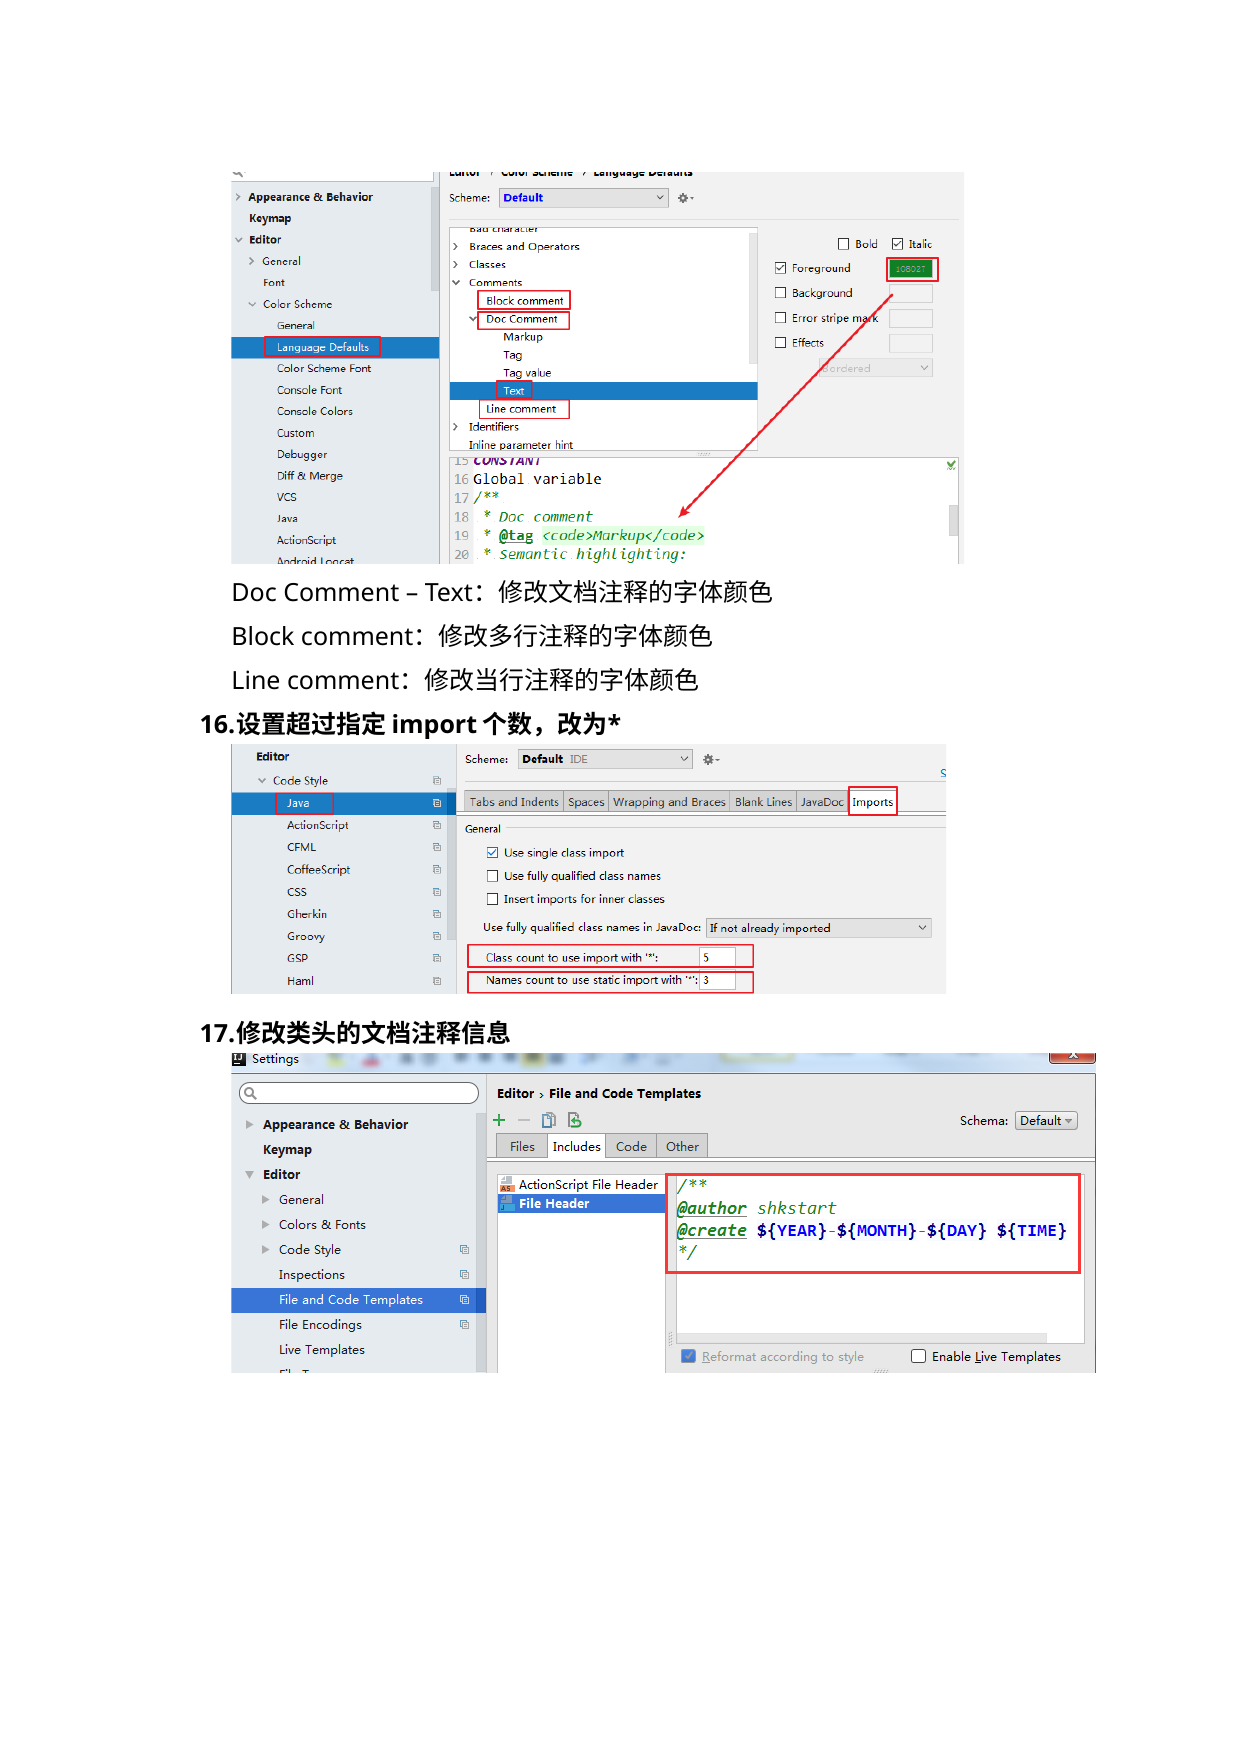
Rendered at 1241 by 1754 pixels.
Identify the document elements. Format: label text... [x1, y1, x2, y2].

picture [231, 1053, 1096, 1373]
picture [231, 744, 947, 994]
picture [231, 172, 965, 564]
text Block comment：修改多行注释的字体颜色 [187, 613, 1053, 657]
list 修改类头的文档注释信息 [199, 1009, 1053, 1053]
text Line comment：修改当行注释的字体颜色 [187, 657, 1053, 701]
list 设置超过指定import个数，改为* [199, 701, 1053, 745]
text Doc Comment – Text：修改文档注释的字体颜色 [187, 568, 1053, 613]
